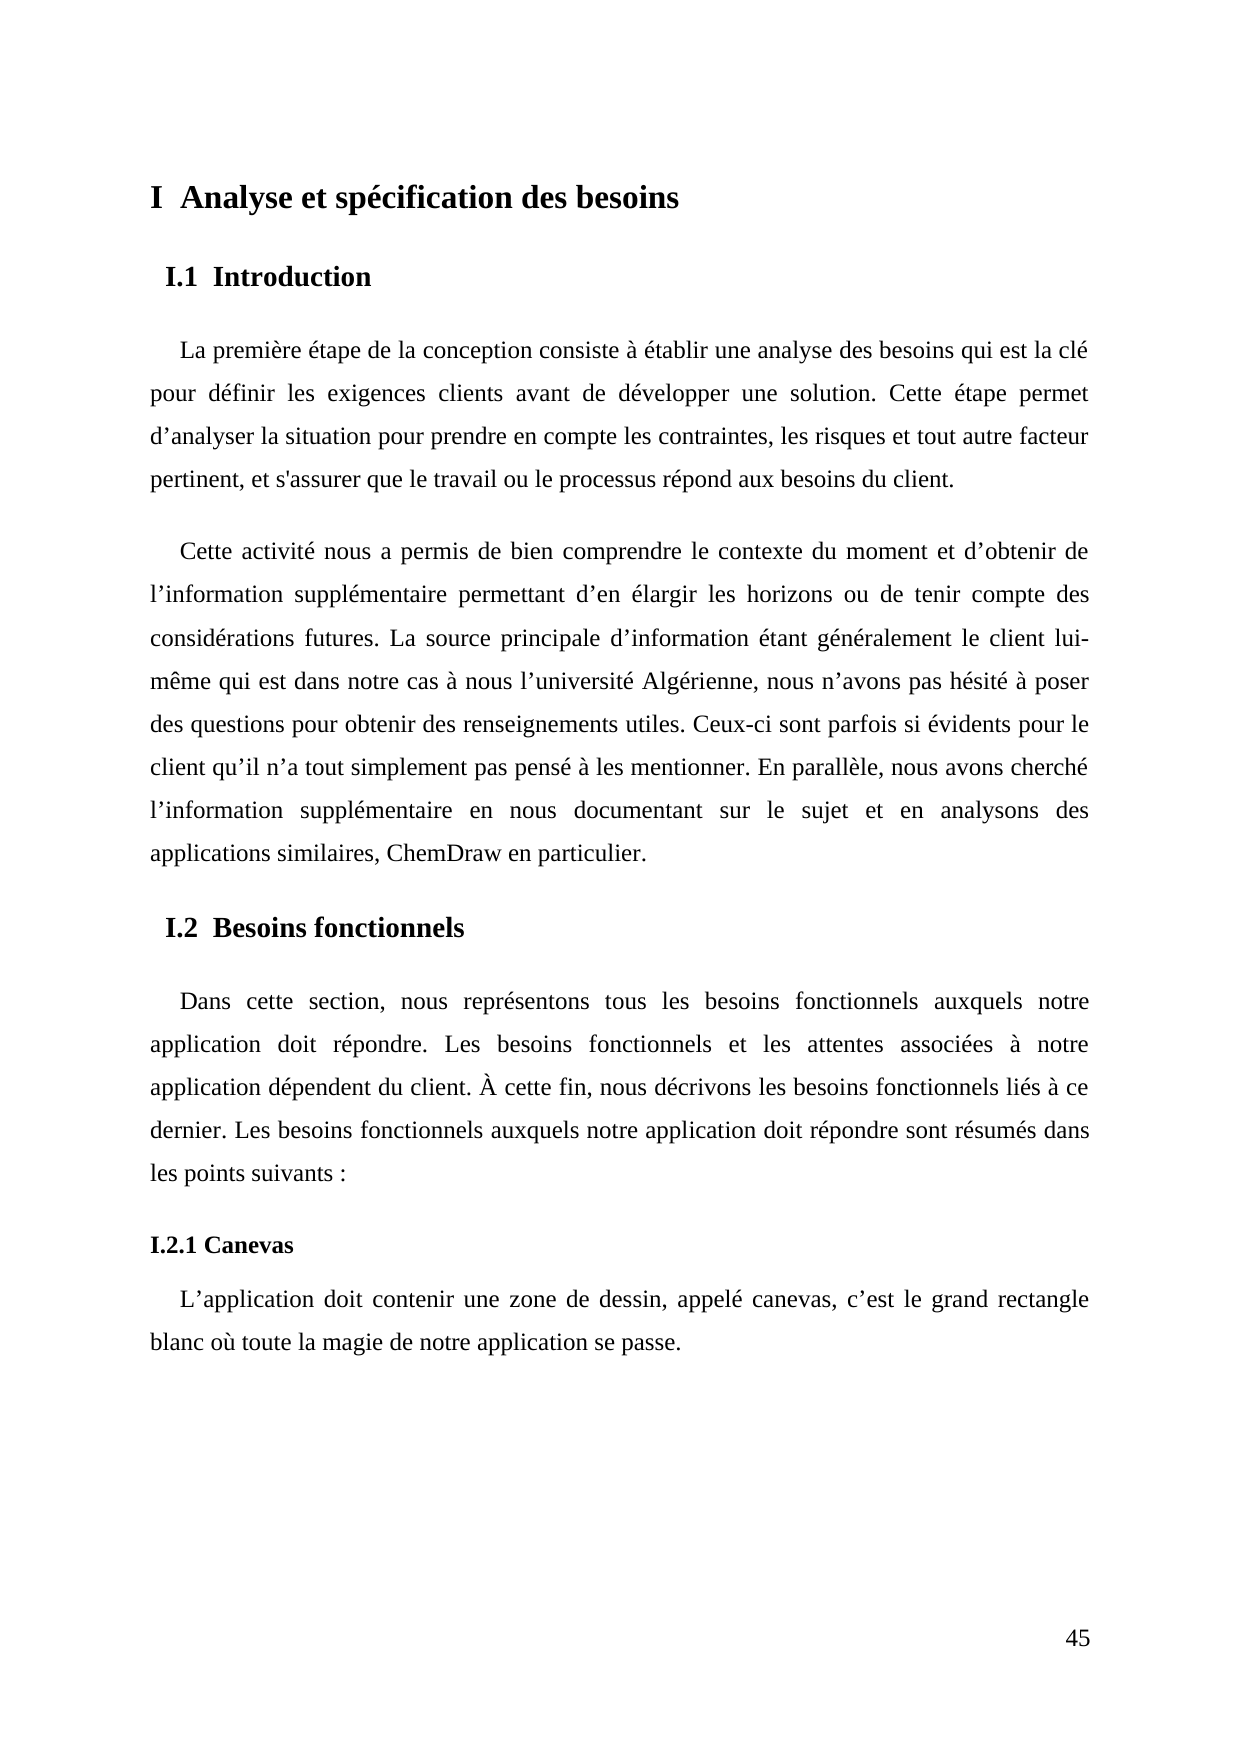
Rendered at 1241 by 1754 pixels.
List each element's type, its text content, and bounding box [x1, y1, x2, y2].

subtitle Introduction [165, 259, 1090, 293]
subtitle Canevas [150, 1231, 1090, 1259]
text Cette activité nous a permis de bien comprendre le contexte du moment et d’obtenir de l’information supplémentaire permettant d’en élargir les horizons ou de tenir compte des considérations futures. La source principale d’information étant généralement le client lui-même qui est dans notre cas à nous l’université Algérienne, nous n’avons pas hésité à poser des questions pour obtenir des renseignements utiles. Ceux-ci sont parfois si évidents pour le client qu’il n’a tout simplement pas pensé à les mentionner. En parallèle, nous avons cherché l’information supplémentaire en nous documentant sur le sujet et en analysons des applications similaires, ChemDraw en particulier. [150, 536, 1090, 867]
text La première étape de la conception consiste à établir une analyse des besoins qui est la clé pour définir les exigences clients avant de développer une solution. Cette étape permet d’analyser la situation pour prendre en compte les contraintes, les risques et tout autre facteur pertinent, et s'assurer que le travail ou le processus répond aux besoins du client. [150, 335, 1090, 493]
subtitle Analyse et spécification des besoins [150, 177, 1090, 215]
text Dans cette section, nous représentons tous les besoins fonctionnels auxquels notre application doit répondre. Les besoins fonctionnels et les attentes associées à notre application dépendent du client. À cette fin, nous décrivons les besoins fonctionnels liés à ce dernier. Les besoins fonctionnels auxquels notre application doit répondre sont résumés dans les points suivants : [150, 986, 1090, 1187]
subtitle Besoins fonctionnels [165, 911, 1090, 944]
text L’application doit contenir une zone de dessin, appelé canevas, c’est le grand rectangle blanc où toute la magie de notre application se passe. [150, 1284, 1090, 1356]
